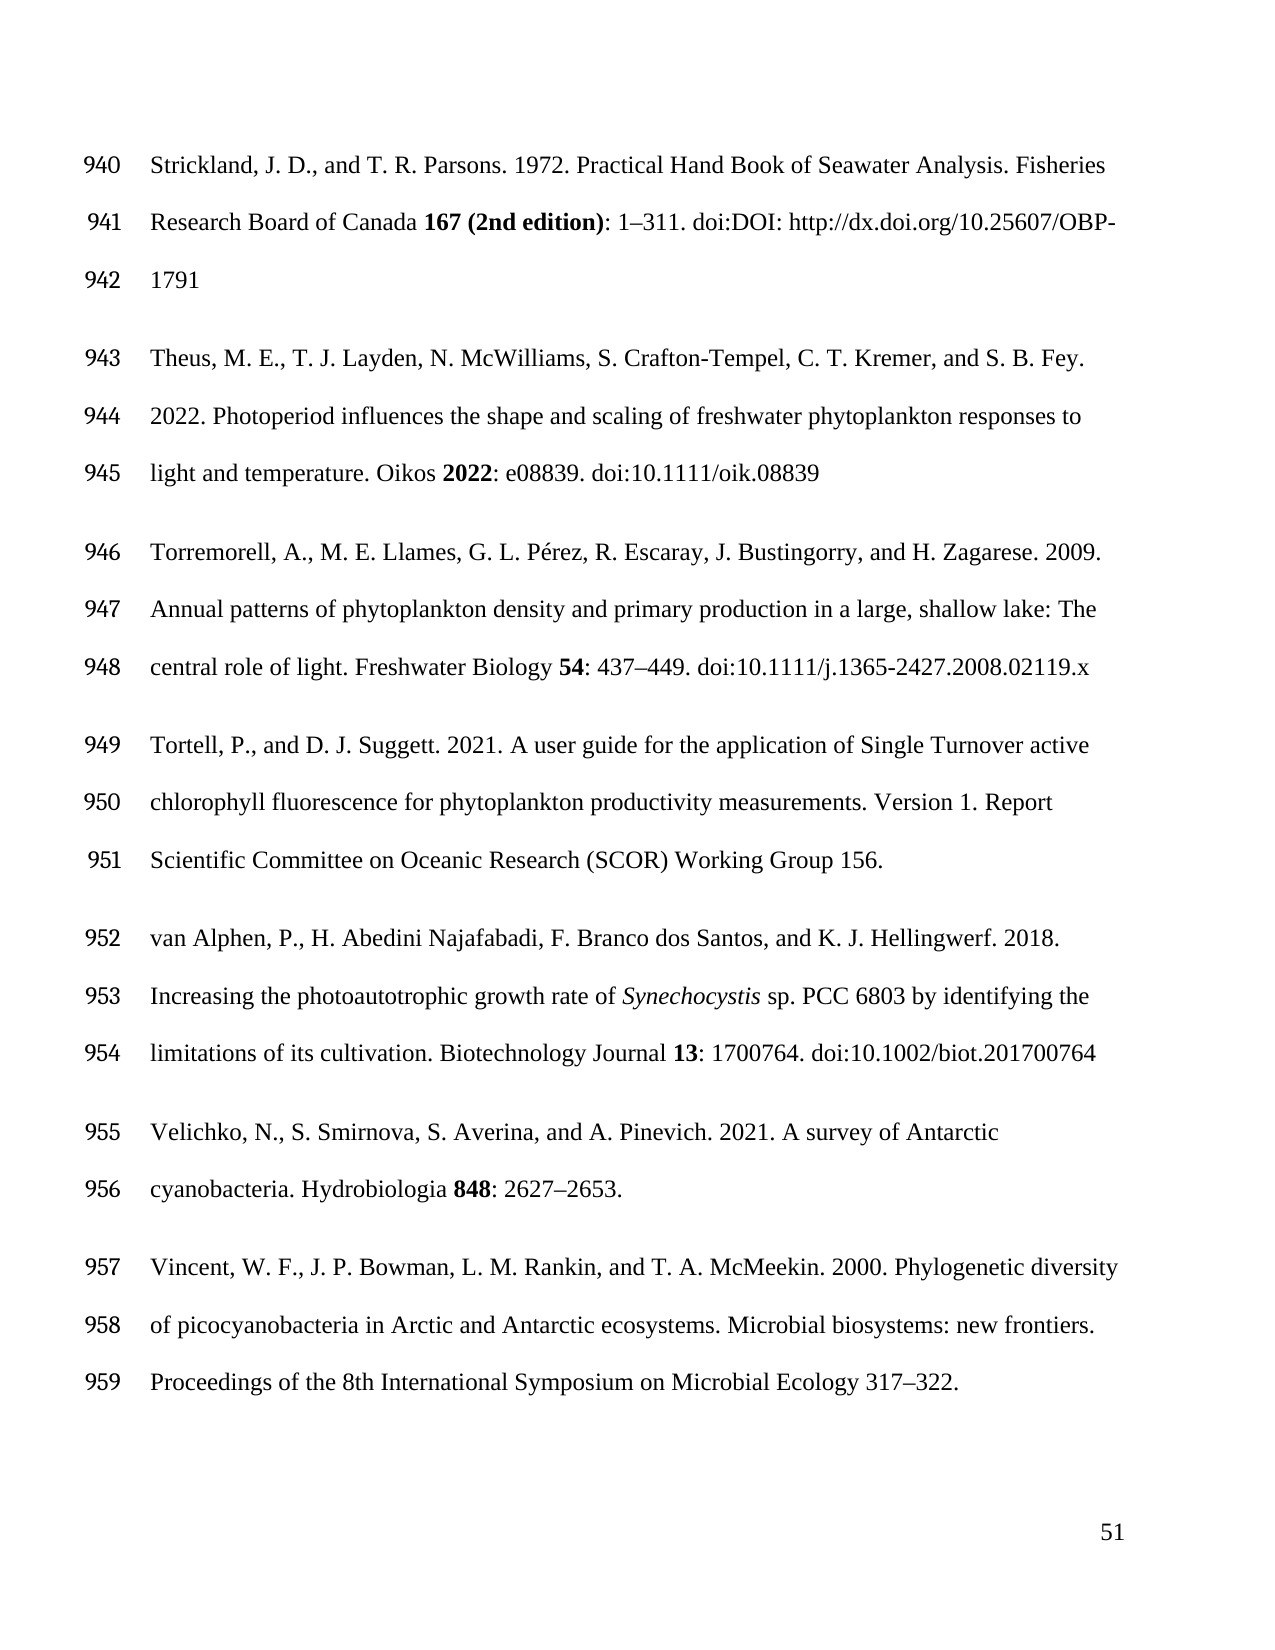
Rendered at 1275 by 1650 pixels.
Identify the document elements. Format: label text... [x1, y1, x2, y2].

text van Alphen, P., H. Abedini Najafabadi, F. Branco dos Santos, and K. J. Hellingwerf. 2018. Increasing the photoautotrophic growth rate of Synechocystis sp. PCC 6803 by identifying the limitations of its cultivation. Biotechnology Journal 13: 1700764. doi:10.1002/biot.201700764 [150, 923, 1125, 1067]
text Strickland, J. D., and T. R. Parsons. 1972. Practical Hand Book of Seawater Analysis. Fisheries Research Board of Canada 167 (2nd edition): 1–311. doi:DOI: http://dx.doi.org/10.25607/OBP-1791 [150, 150, 1125, 294]
text Theus, M. E., T. J. Layden, N. McWilliams, S. Crafton-Tempel, C. T. Kremer, and S. B. Fey. 2022. Photoperiod influences the shape and scaling of freshwater phytoplankton responses to light and temperature. Oikos 2022: e08839. doi:10.1111/oik.08839 [150, 343, 1125, 487]
text Velichko, N., S. Smirnova, S. Averina, and A. Pinevich. 2021. A survey of Antarctic cyanobacteria. Hydrobiologia 848: 2627–2653. [150, 1117, 1125, 1203]
text Vincent, W. F., J. P. Bowman, L. M. Rankin, and T. A. McMeekin. 2000. Phylogenetic diversity of picocyanobacteria in Arctic and Antarctic ecosystems. Microbial biosystems: new frontiers. Proceedings of the 8th International Symposium on Microbial Ecology 317–322. [150, 1252, 1125, 1396]
text Torremorell, A., M. E. Llames, G. L. Pérez, R. Escaray, J. Bustingorry, and H. Zagarese. 2009. Annual patterns of phytoplankton density and primary production in a large, shallow lake: The central role of light. Freshwater Biology 54: 437–449. doi:10.1111/j.1365-2427.2008.02119.x [150, 537, 1125, 680]
text Tortell, P., and D. J. Suggett. 2021. A user guide for the application of Single Turnover active chlorophyll fluorescence for phytoplankton productivity measurements. Version 1. Report Scientific Committee on Oceanic Research (SCOR) Working Group 156. [150, 730, 1125, 874]
